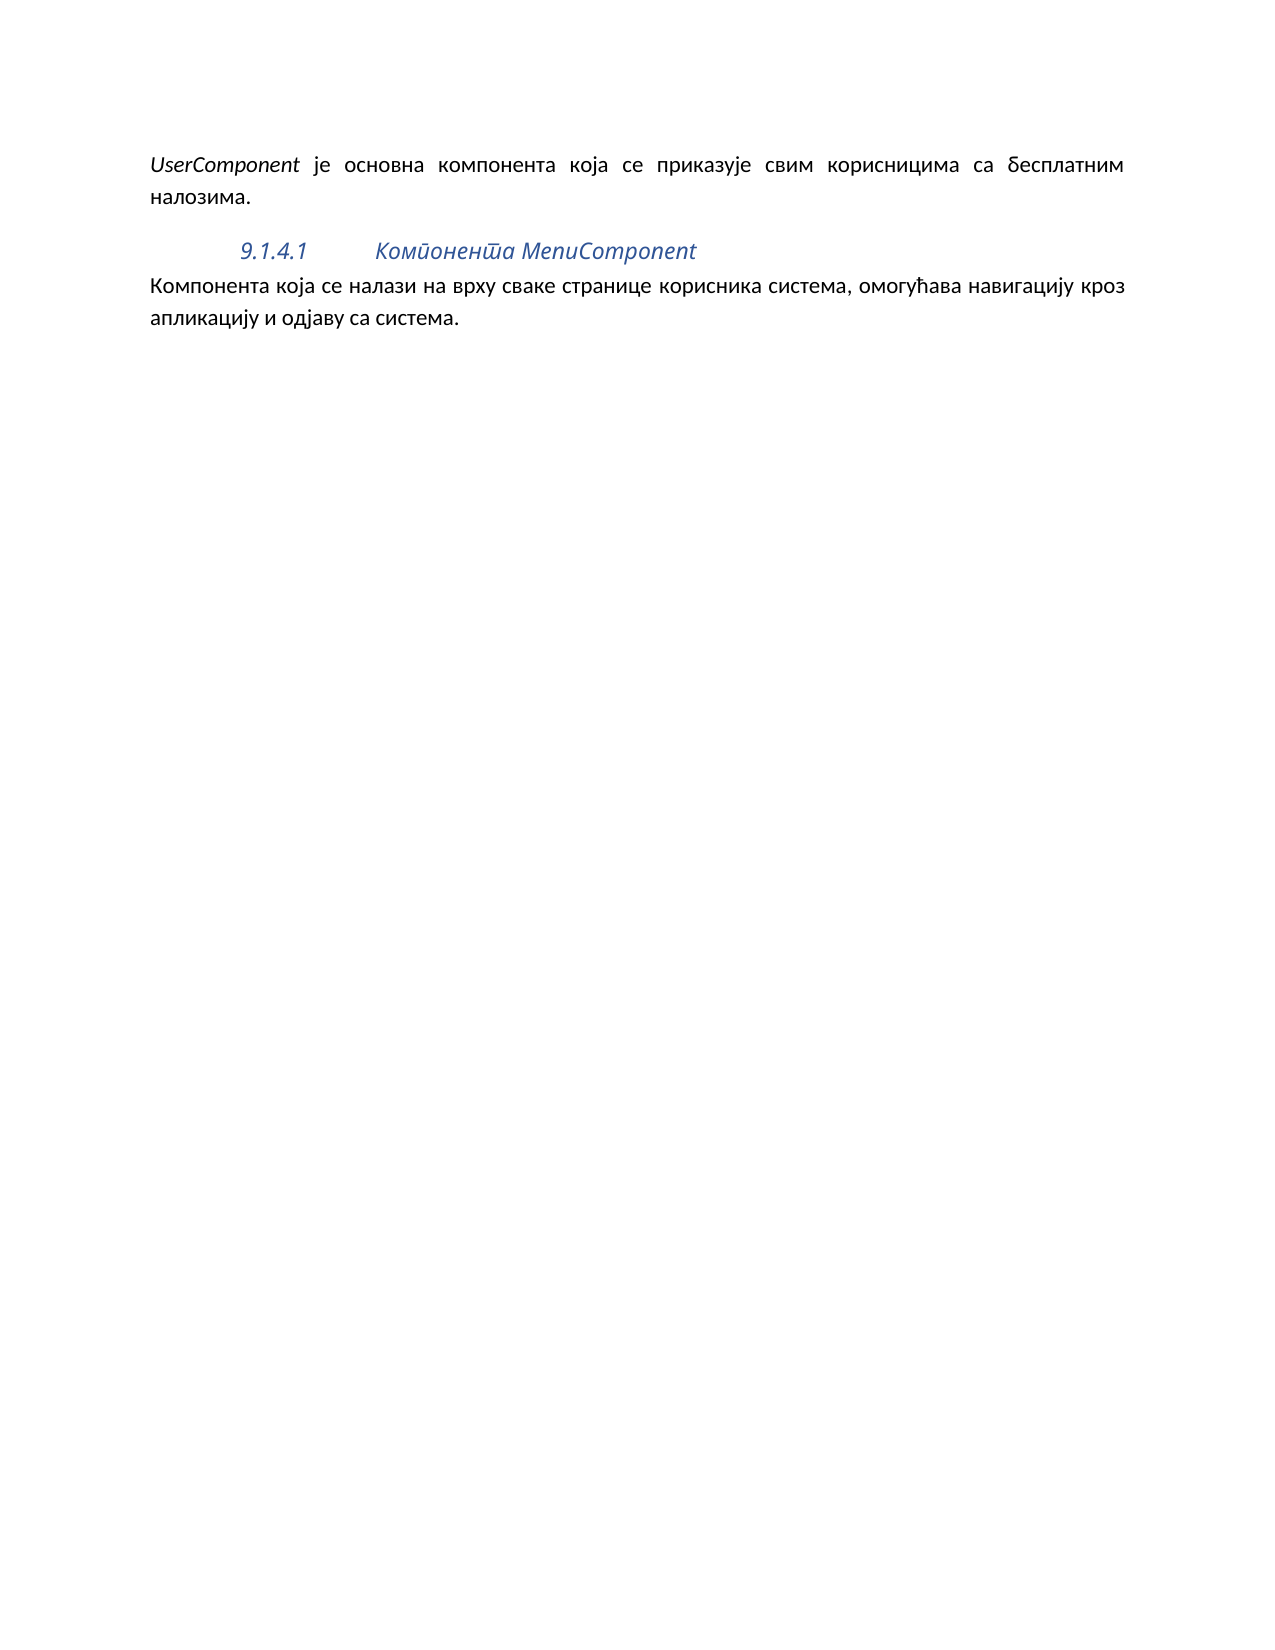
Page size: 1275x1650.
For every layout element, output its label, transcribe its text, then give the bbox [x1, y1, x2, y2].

text UserComponent је основна компонента која се приказује свим корисницима са бесплатним налозима. [150, 150, 1125, 210]
subtitle Компонента MenuComponent [240, 235, 1125, 266]
text Компонента која се налази на врху сваке странице корисника система, омогућава навигацију кроз апликацију и одјаву са система. [150, 271, 1125, 331]
